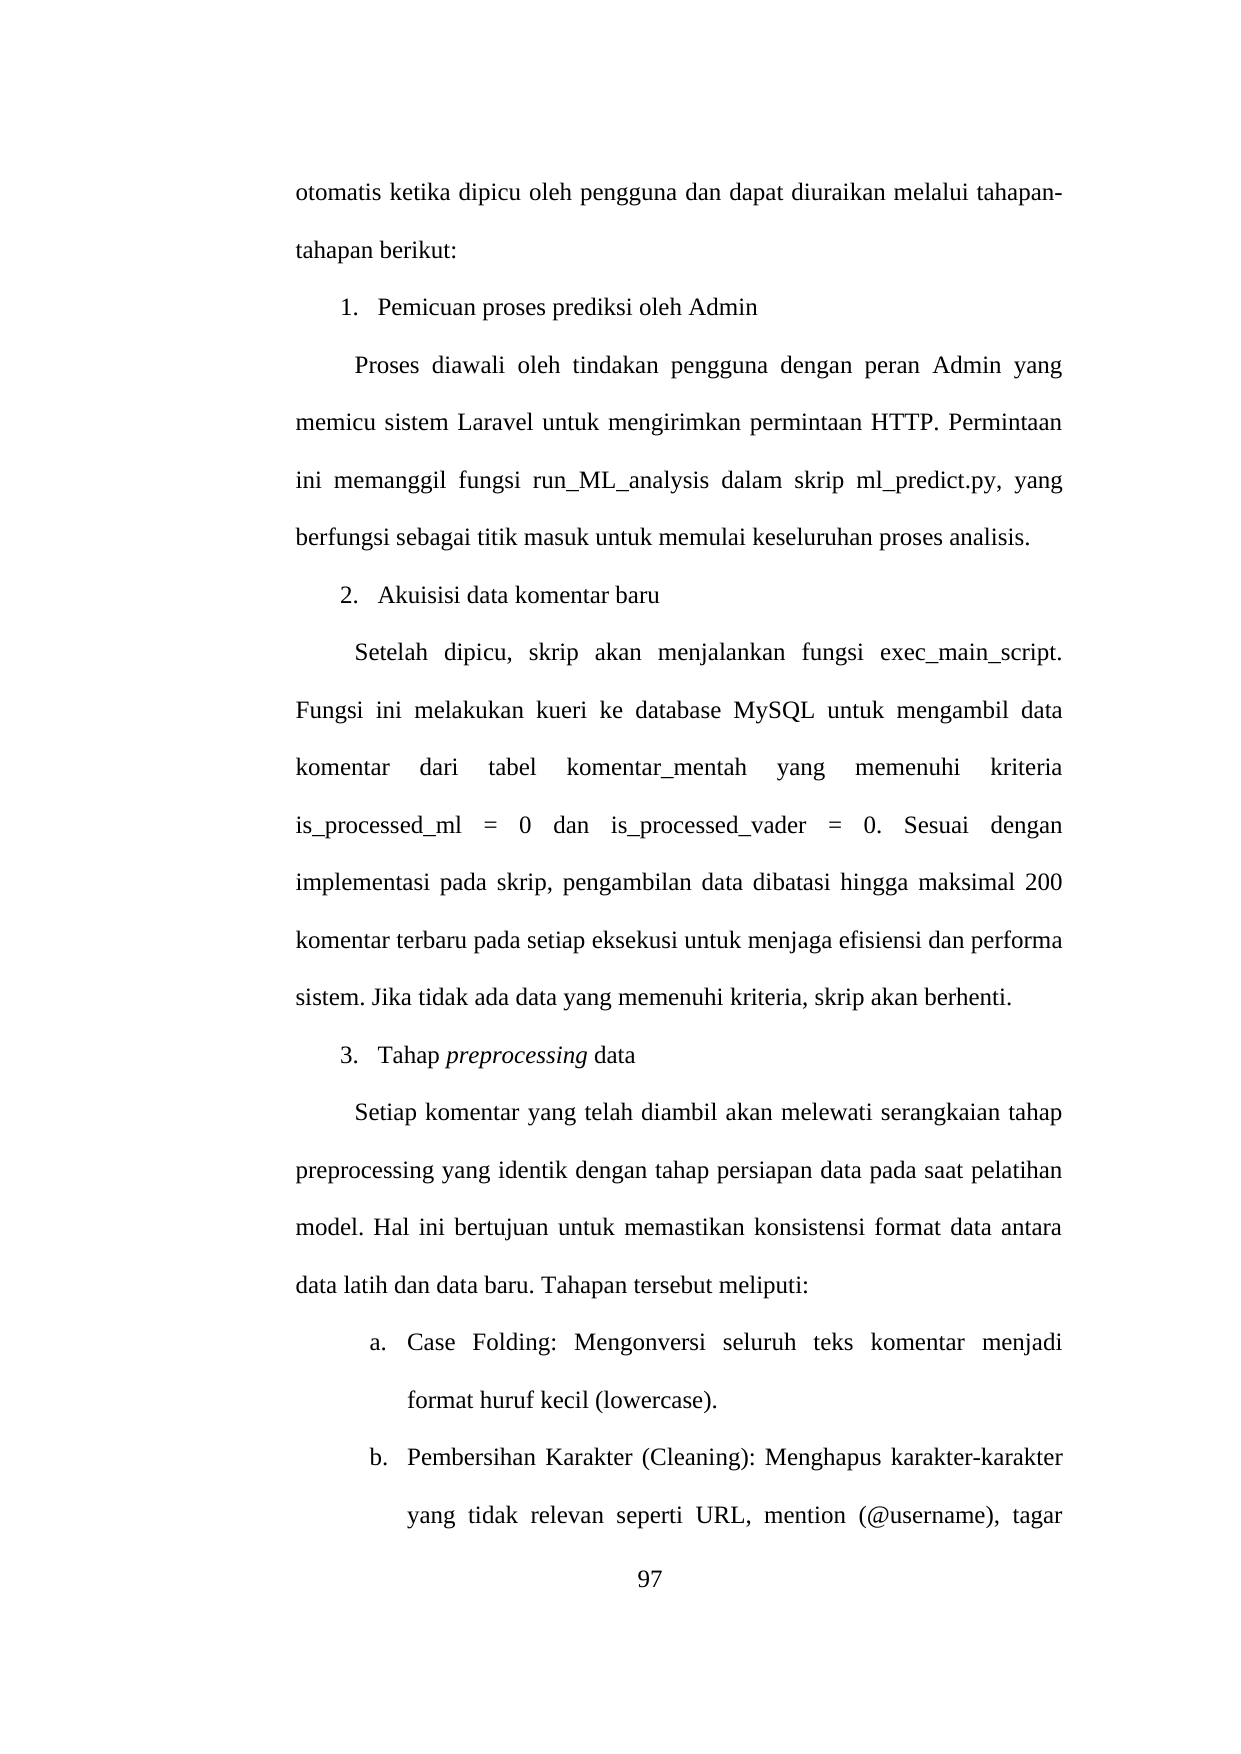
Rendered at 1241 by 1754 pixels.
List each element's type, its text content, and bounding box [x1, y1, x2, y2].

text Proses diawali oleh tindakan pengguna dengan peran Admin yang memicu sistem Laravel untuk mengirimkan permintaan HTTP. Permintaan ini memanggil fungsi run_ML_analysis dalam skrip ml_predict.py, yang berfungsi sebagai titik masuk untuk memulai keseluruhan proses analisis. [295, 350, 1063, 551]
list Case Folding: Mengonversi seluruh teks komentar menjadi format huruf kecil (lowercase). [369, 1327, 1063, 1413]
list Pemicuan proses prediksi oleh Admin [340, 292, 1063, 321]
text Setiap komentar yang telah diambil akan melewati serangkaian tahap preprocessing yang identik dengan tahap persiapan data pada saat pelatihan model. Hal ini bertujuan untuk memastikan konsistensi format data antara data latih dan data baru. Tahapan tersebut meliputi: [295, 1097, 1063, 1298]
list Tahap preprocessing data [340, 1040, 1063, 1068]
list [369, 1442, 1063, 1528]
text Setelah dipicu, skrip akan menjalankan fungsi exec_main_script. Fungsi ini melakukan kueri ke database MySQL untuk mengambil data komentar dari tabel komentar_mentah yang memenuhi kriteria is_processed_ml = 0 dan is_processed_vader = 0. Sesuai dengan implementasi pada skrip, pengambilan data dibatasi hingga maksimal 200 komentar terbaru pada setiap eksekusi untuk menjaga efisiensi dan performa sistem. Jika tidak ada data yang memenuhi kriteria, skrip akan berhenti. [295, 637, 1063, 1011]
list Akuisisi data komentar baru [340, 580, 1063, 608]
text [295, 177, 1063, 263]
